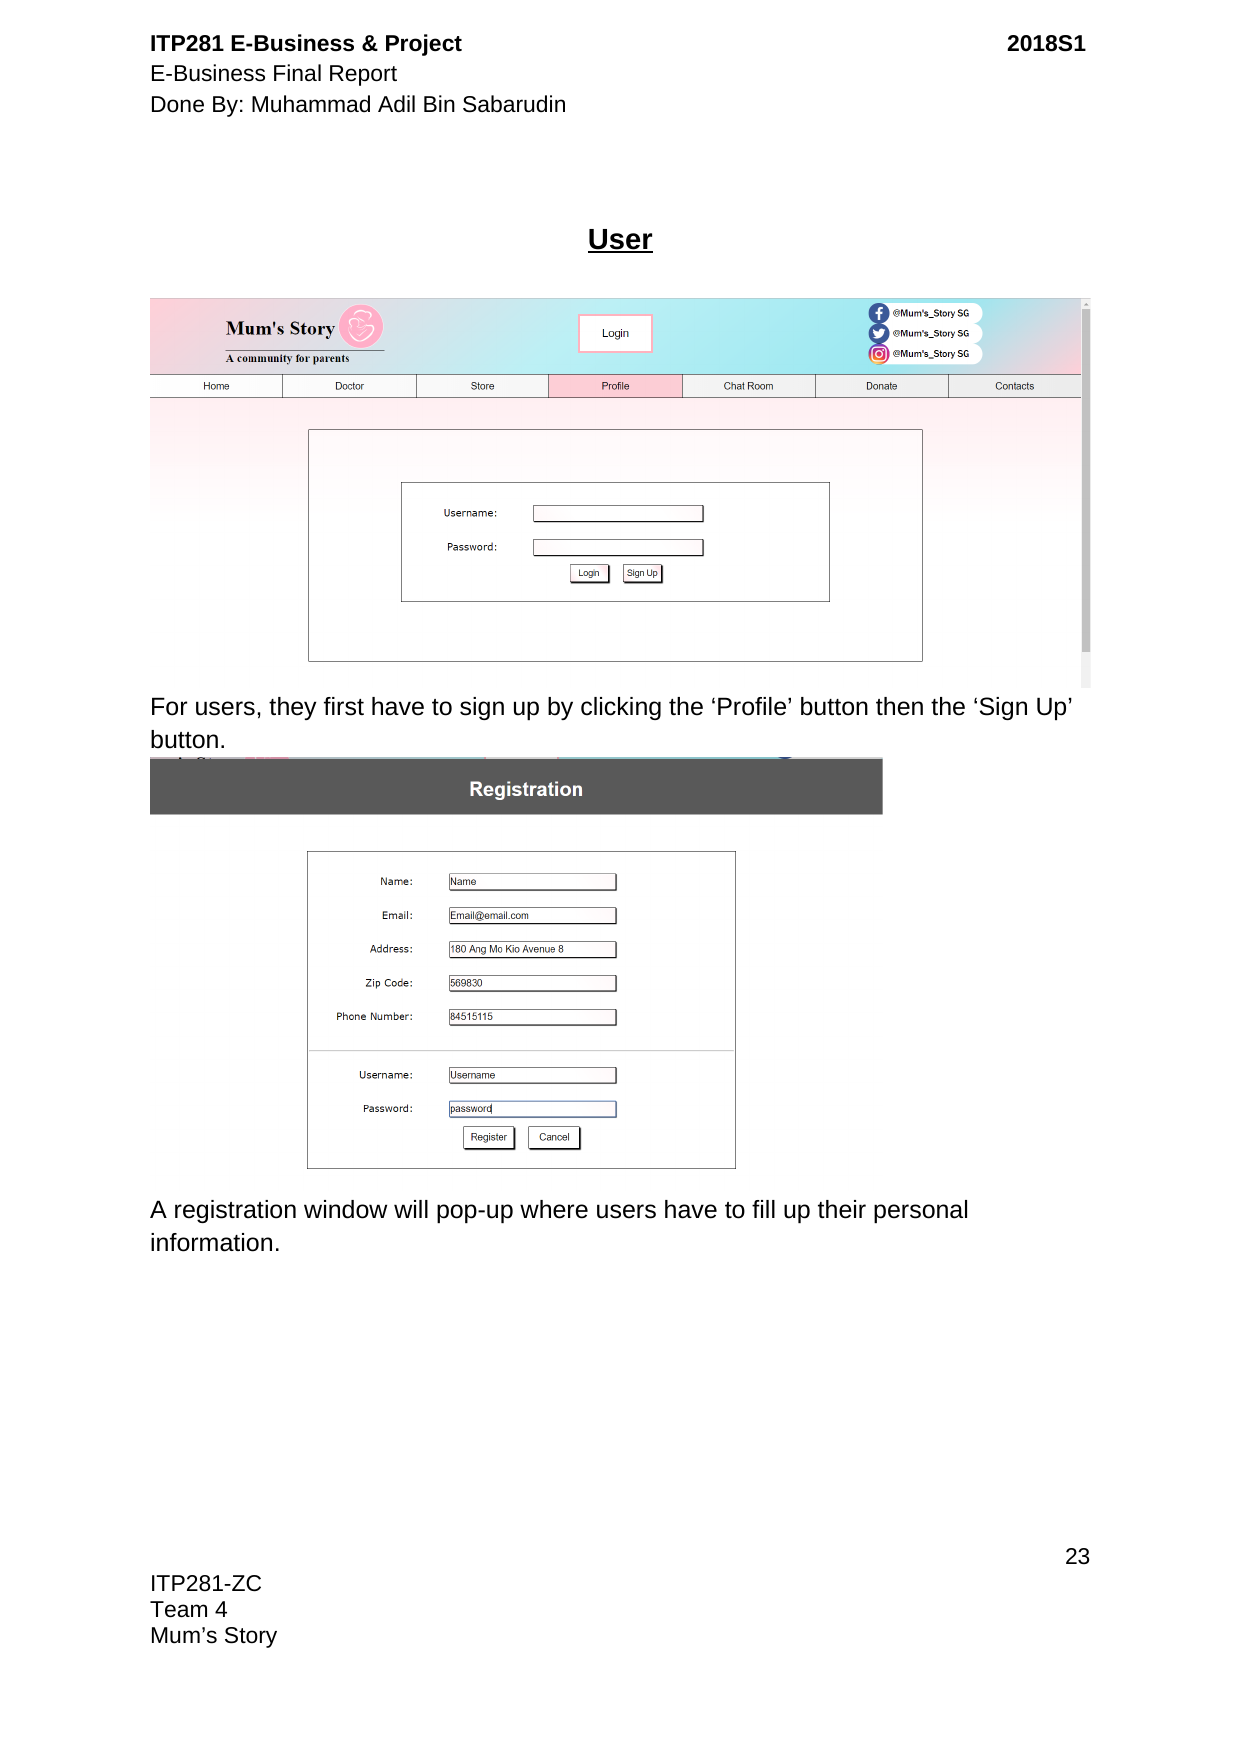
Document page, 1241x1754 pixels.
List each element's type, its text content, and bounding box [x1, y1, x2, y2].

text For users, they first have to sign up by clicking the ‘Profile’ button then the ‘Sign Up’ button. [150, 692, 1090, 754]
picture [150, 298, 1091, 688]
text A registration window will pop-up where users have to fill up their personal information. [150, 1194, 1090, 1256]
subtitle User [150, 222, 1090, 255]
picture [150, 757, 883, 1191]
